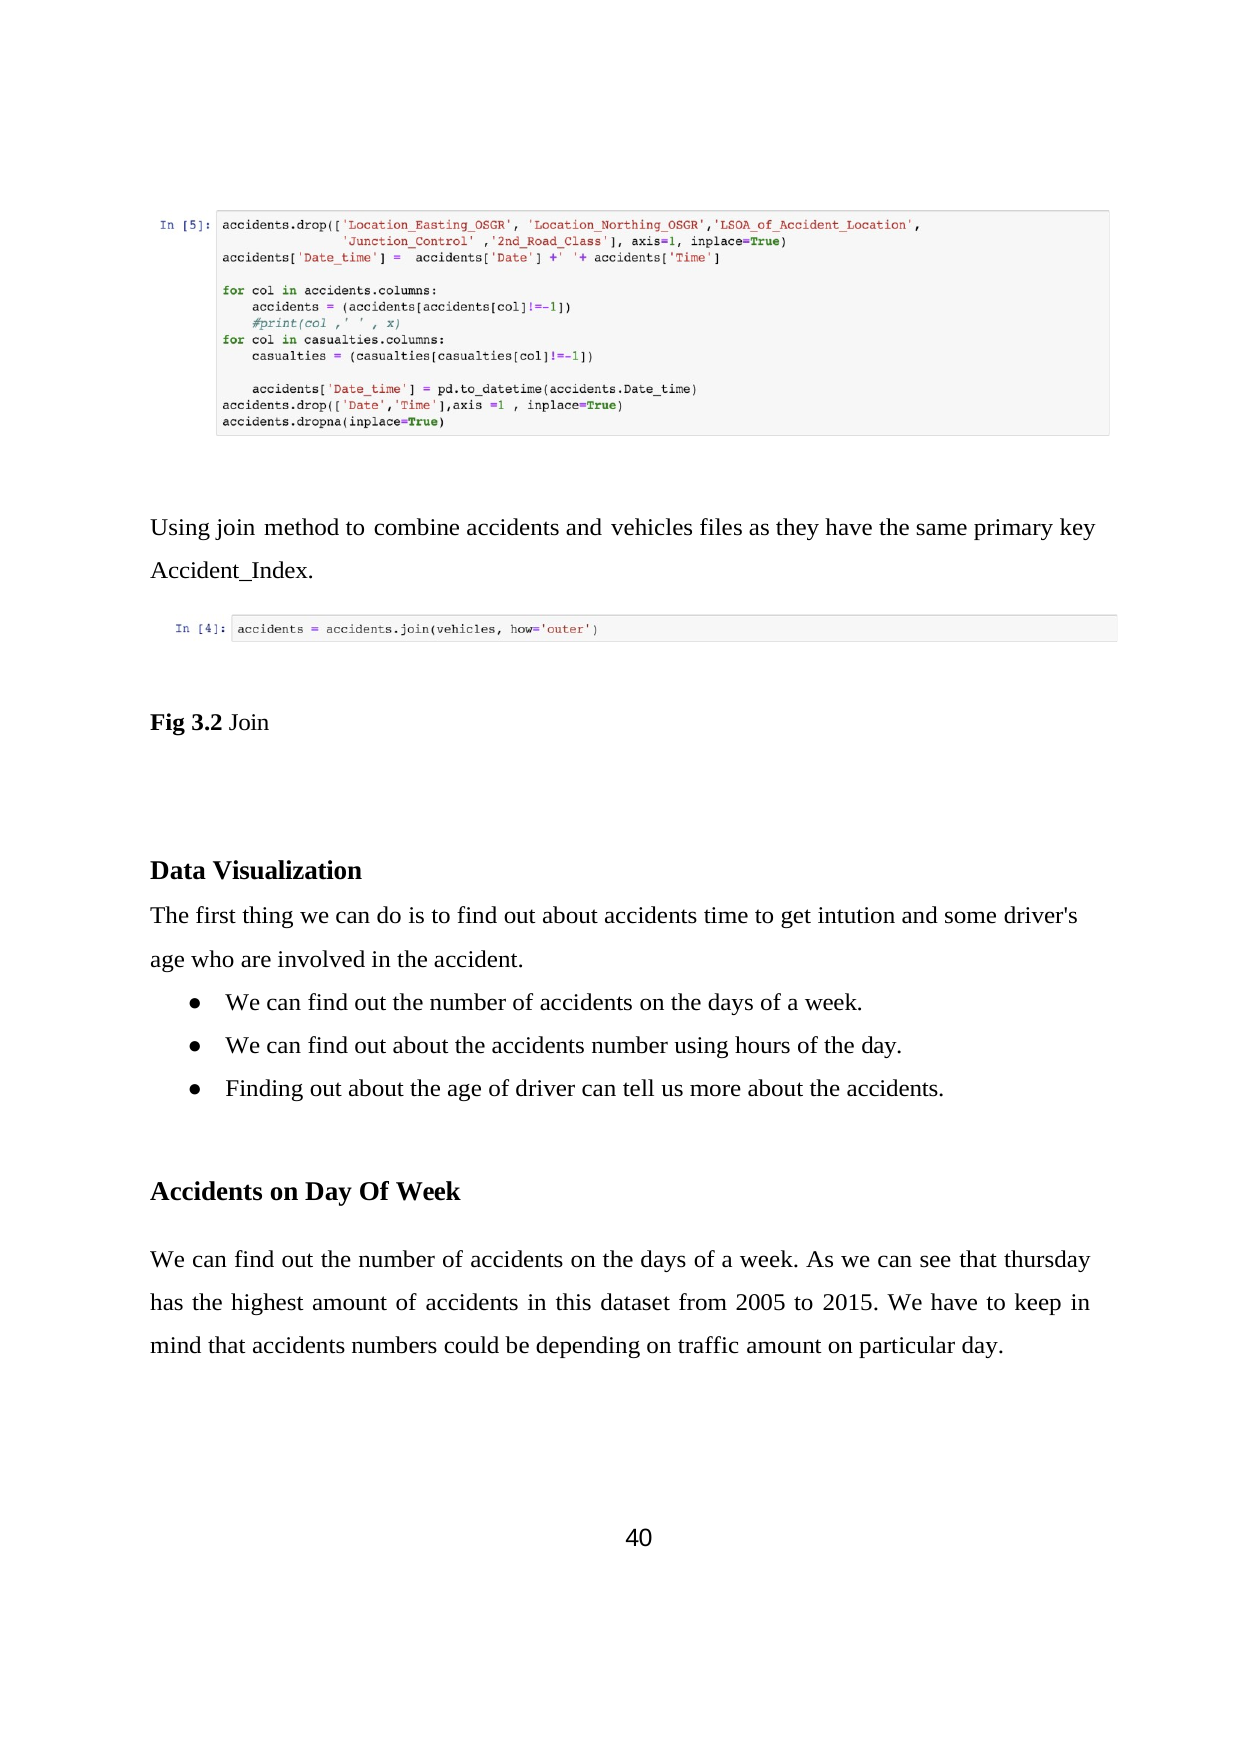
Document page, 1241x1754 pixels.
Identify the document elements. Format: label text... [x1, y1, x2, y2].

text Using join method to combine accidents and vehicles files as they have the same primary key Accident_Index. [150, 513, 1101, 584]
list We can find out the number of accidents on the days of a week. [187, 988, 1219, 1015]
text Fig 3.2 Join [150, 708, 1219, 735]
text We can find out the number of accidents on the days of a week. As we can see that thursday has the highest amount of accidents in this dataset from 2005 to 2015. We have to keep in mind that accidents numbers could be depending on traffic amount on particular day. [150, 1245, 1090, 1358]
picture [160, 210, 1110, 436]
text Data Visualization [150, 854, 1219, 885]
list We can find out about the accidents number using hours of the day. [187, 1031, 1219, 1059]
text The first thing we can do is to find out about accidents time to get intution and some driver's age who are involved in the accident. [150, 901, 1101, 973]
list Finding out about the age of driver can tell us more about the accidents. [187, 1074, 1219, 1102]
text Accidents on Day Of Week [150, 1175, 1219, 1206]
picture [175, 614, 1118, 642]
